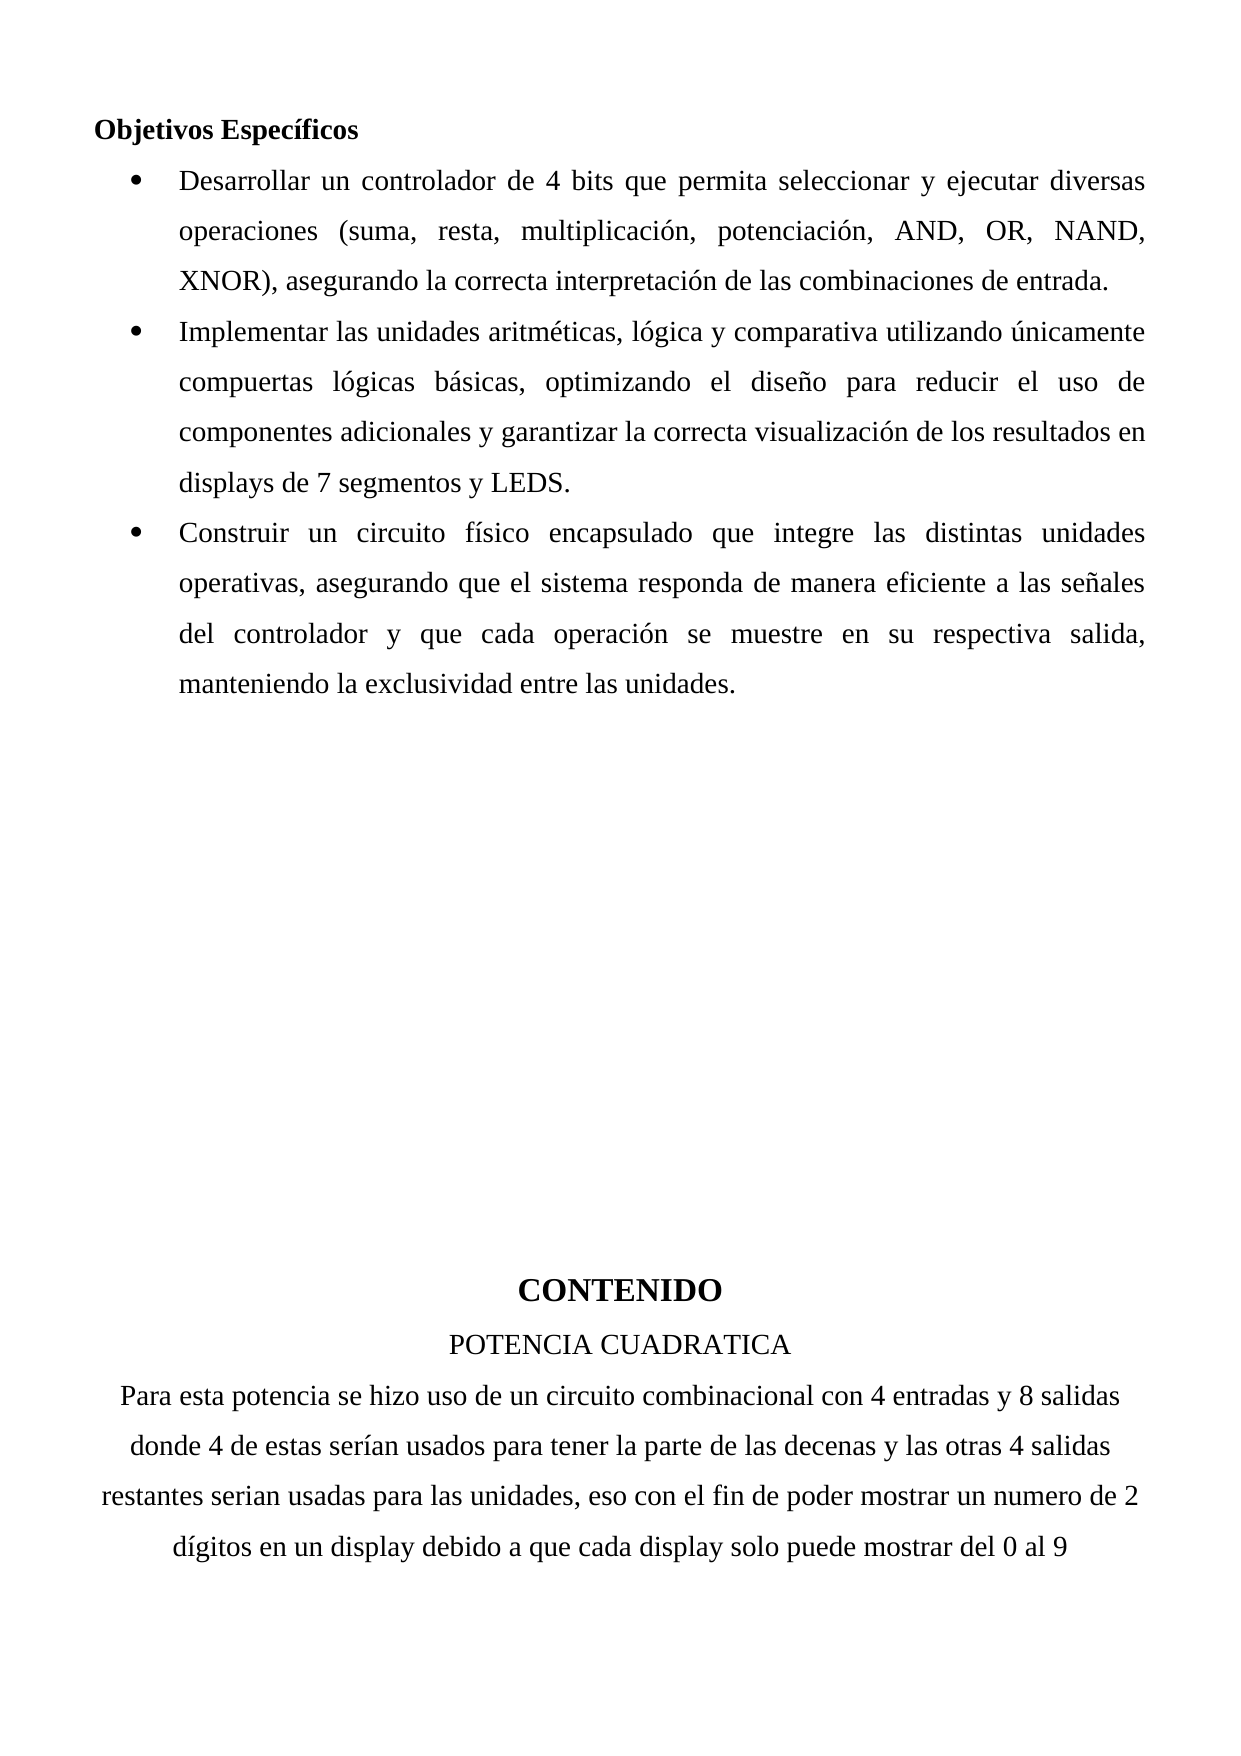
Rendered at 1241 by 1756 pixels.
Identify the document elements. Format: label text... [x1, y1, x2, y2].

text POTENCIA CUADRATICA [94, 1327, 1146, 1361]
subtitle CONTENIDO [94, 1270, 1146, 1308]
text Para esta potencia se hizo uso de un circuito combinacional con 4 entradas y 8 salidas donde 4 de estas serían usados para tener la parte de las decenas y las otras 4 salidas restantes serian usadas para las unidades, eso con el fin de poder mostrar un numero de 2 dígitos en un display debido a que cada display solo puede mostrar del 0 al 9 [94, 1378, 1146, 1562]
list Implementar las unidades aritméticas, lógica y comparativa utilizando únicamente compuertas lógicas básicas, optimizando el diseño para reducir el uso de componentes adicionales y garantizar la correcta visualización de los resultados en displays de 7 segmentos y LEDS. [131, 314, 1146, 498]
list Construir un circuito físico encapsulado que integre las distintas unidades operativas, asegurando que el sistema responda de manera eficiente a las señales del controlador y que cada operación se muestre en su respectiva salida, manteniendo la exclusividad entre las unidades. [131, 515, 1146, 700]
subtitle Objetivos Específicos [94, 112, 1146, 146]
list Desarrollar un controlador de 4 bits que permita seleccionar y ejecutar diversas operaciones (suma, resta, multiplicación, potenciación, AND, OR, NAND, XNOR), asegurando la correcta interpretación de las combinaciones de entrada. [131, 163, 1146, 297]
